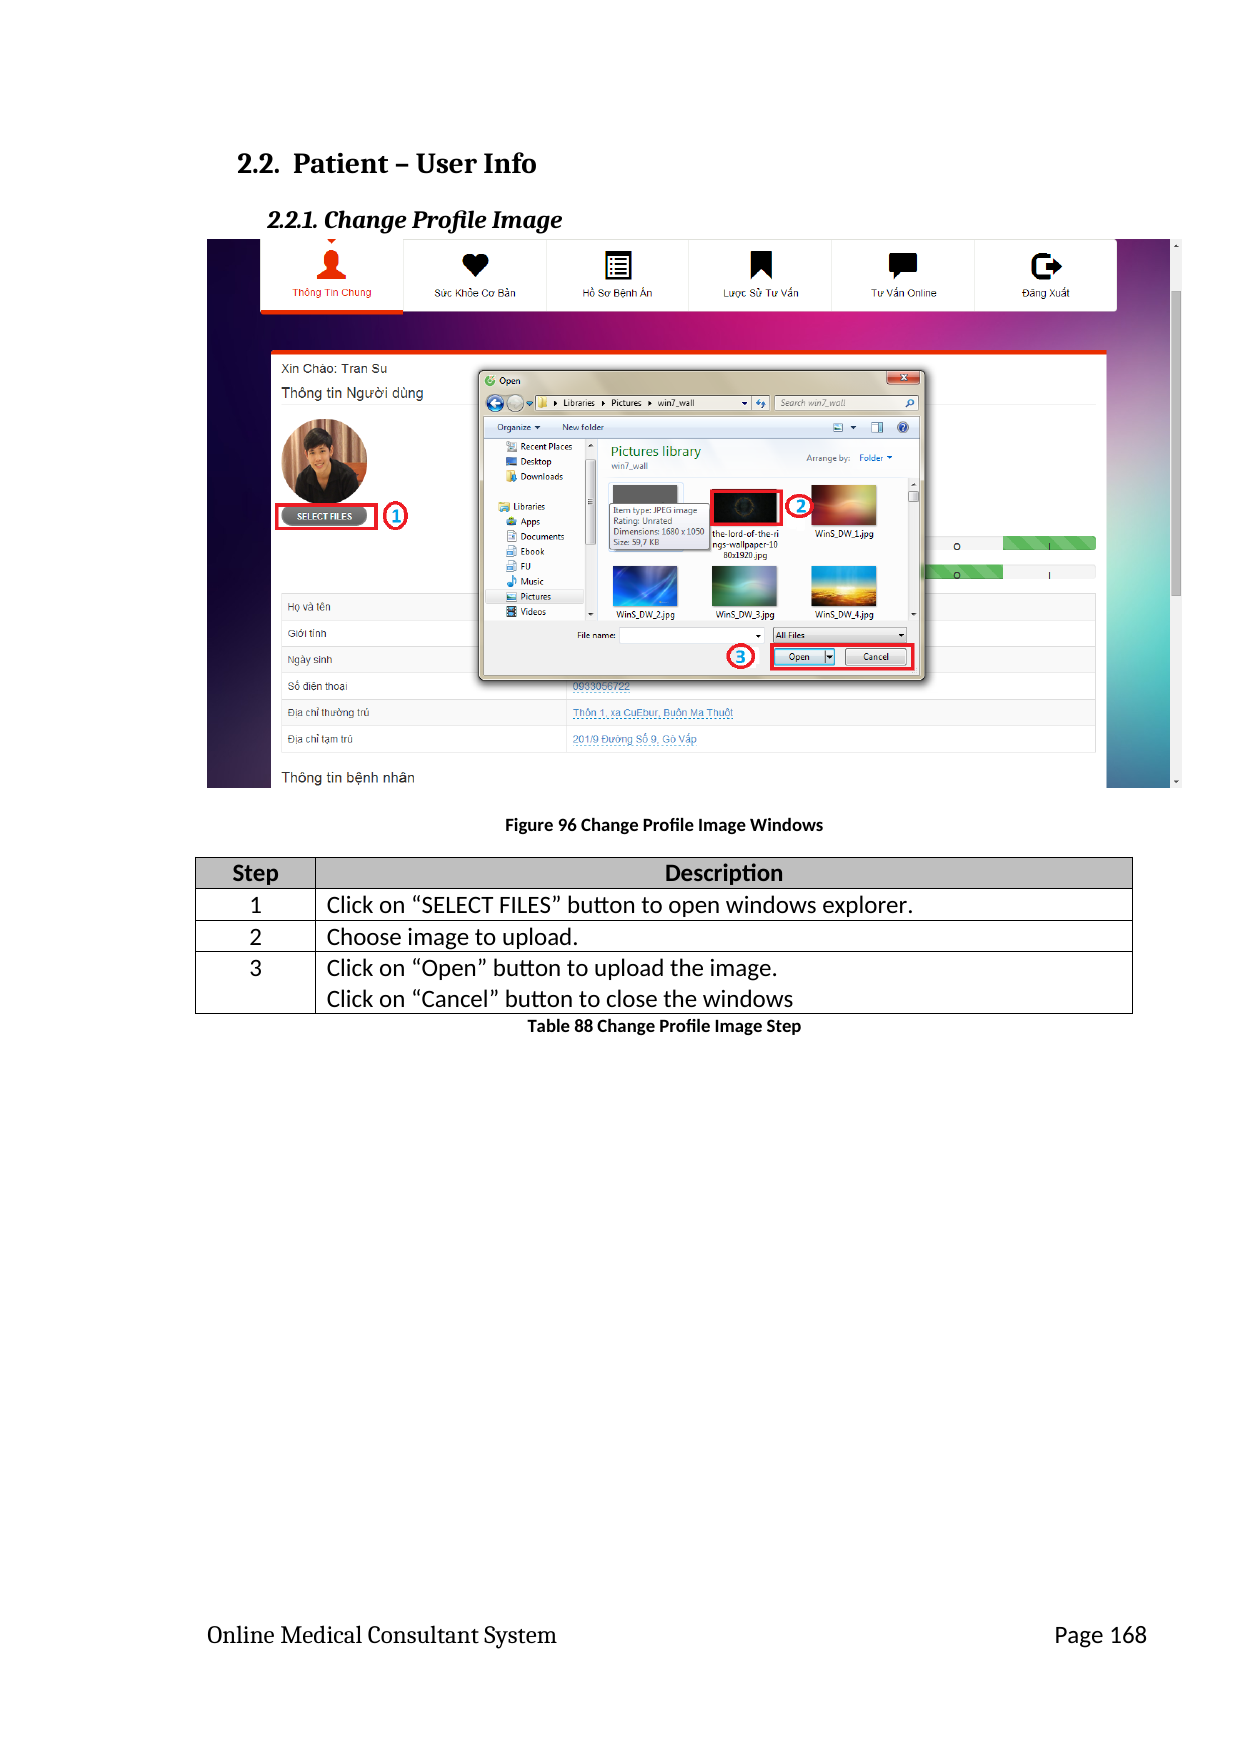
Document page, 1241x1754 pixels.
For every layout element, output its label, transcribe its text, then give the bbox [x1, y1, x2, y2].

subtitle Patient – User Info [237, 147, 1122, 181]
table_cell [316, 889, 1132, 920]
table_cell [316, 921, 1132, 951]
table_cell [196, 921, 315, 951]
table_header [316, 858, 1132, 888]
picture [207, 239, 1182, 788]
subtitle Change Profile Image [267, 206, 1122, 235]
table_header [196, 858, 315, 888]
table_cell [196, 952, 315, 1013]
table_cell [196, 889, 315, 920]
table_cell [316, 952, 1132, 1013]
